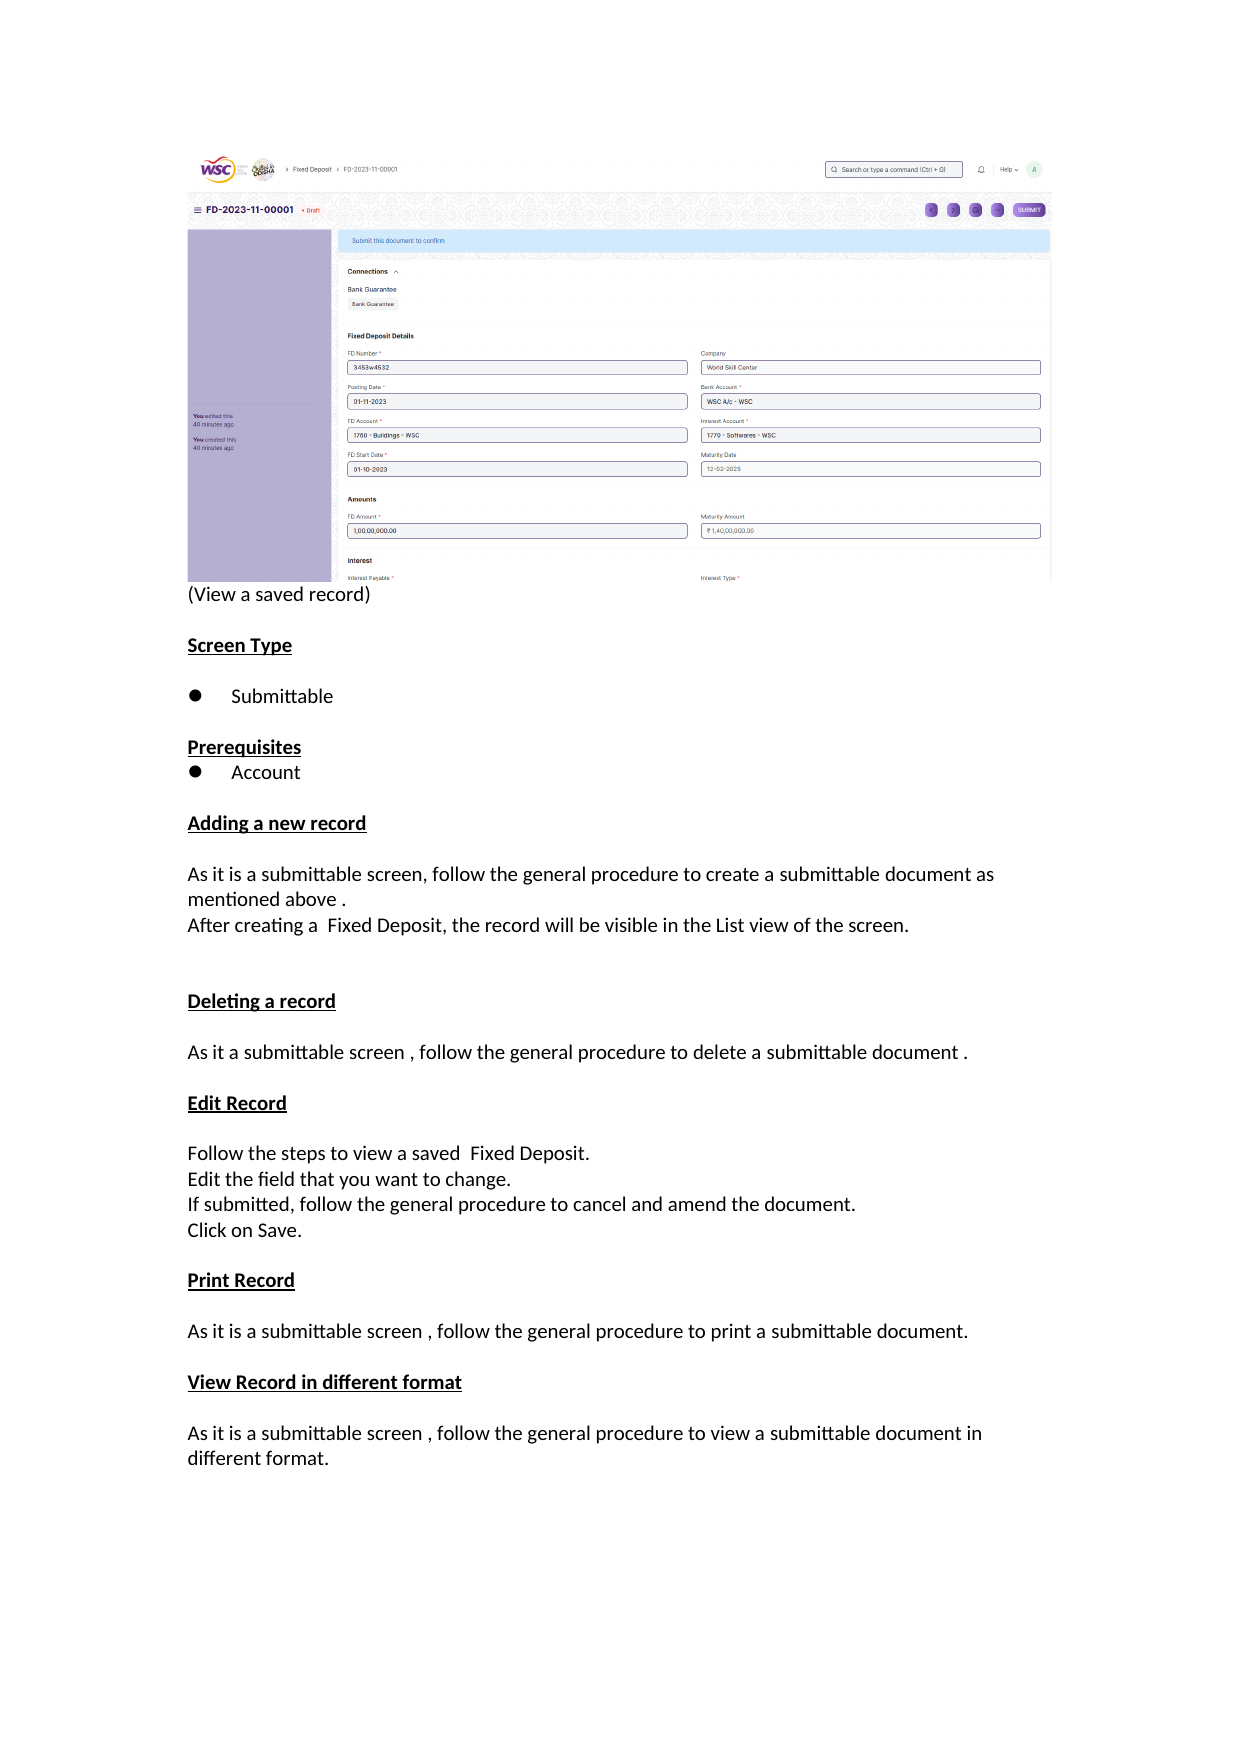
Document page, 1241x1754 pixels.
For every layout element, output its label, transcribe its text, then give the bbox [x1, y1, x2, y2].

text As it is a submittable screen, follow the general procedure to create a submittable document as mentioned above . [187, 861, 1053, 912]
text Click on Save. [187, 1217, 1053, 1242]
list Submittable [187, 683, 1053, 708]
text As it is a submittable screen , follow the general procedure to view a submittable document in different format. [187, 1420, 1053, 1471]
text As it is a submittable screen , follow the general procedure to print a submittable document. [187, 1318, 1053, 1344]
text Screen Type [187, 632, 1053, 658]
text If submitted, follow the general procedure to cancel and amend the document. [187, 1191, 1053, 1217]
text Prerequisites [187, 734, 1053, 759]
text Edit Record [187, 1090, 1053, 1115]
text As it a submittable screen , follow the general procedure to delete a submittable document . [187, 1039, 1053, 1064]
text Print Record [187, 1268, 1053, 1293]
text Adding a new record [187, 810, 1053, 836]
text View Record in different format [187, 1369, 1053, 1395]
text Follow the steps to view a saved Fixed Deposit. [187, 1141, 1053, 1166]
list Account [187, 759, 1053, 785]
picture [187, 150, 1053, 582]
text Edit the field that you want to change. [187, 1166, 1053, 1191]
text Deleting a record [187, 988, 1053, 1013]
text (View a saved record) [187, 582, 1053, 607]
text After creating a Fixed Deposit, the record will be visible in the List view of the screen. [187, 912, 1053, 937]
